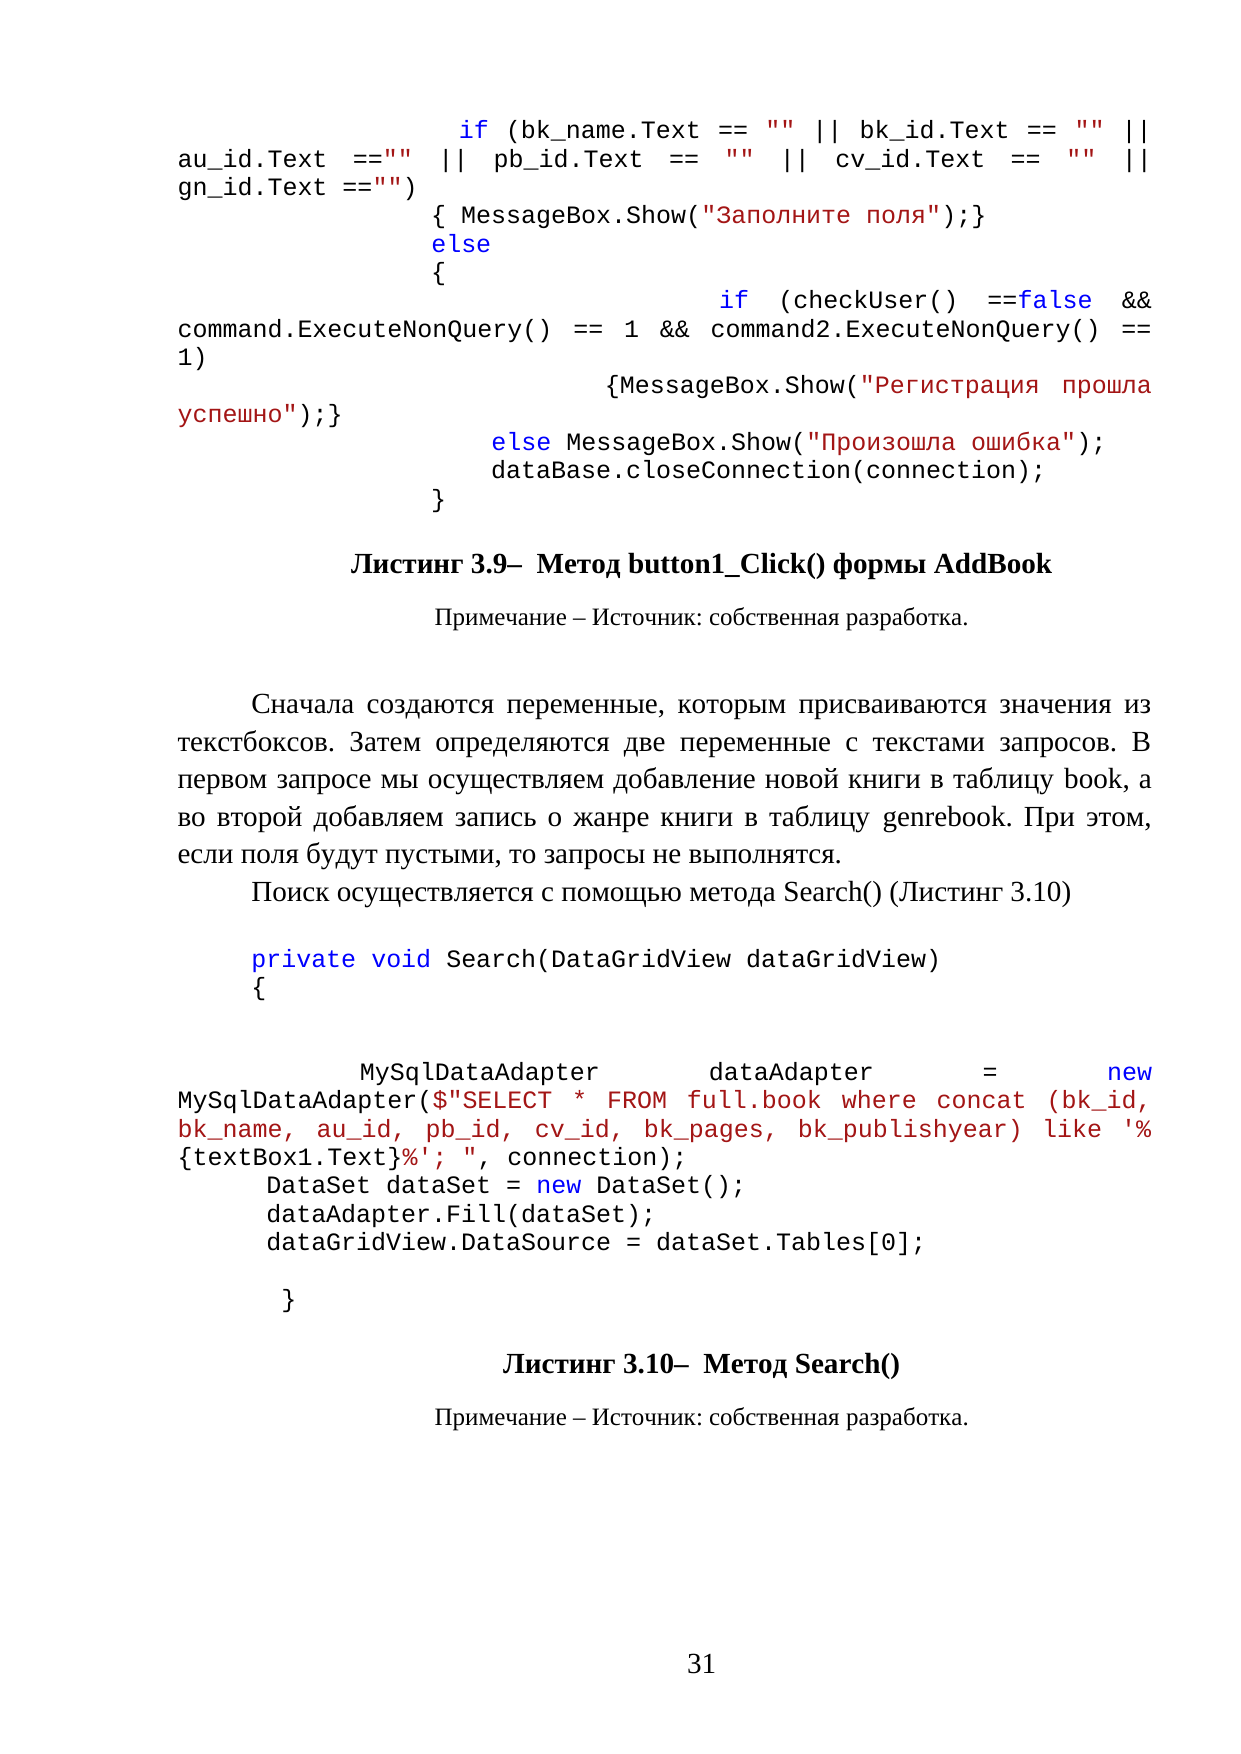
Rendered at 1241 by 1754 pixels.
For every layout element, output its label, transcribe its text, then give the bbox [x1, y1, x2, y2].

text Листинг 3.10– Метод Search() [177, 1343, 1152, 1381]
text dataAdapter.Fill(dataSet); [177, 1201, 1152, 1230]
text } [177, 1286, 1152, 1315]
text if (bk_name.Text == "" || bk_id.Text == "" || au_id.Text =="" || pb_id.Text == "" || cv_id.Text == "" || gn_id.Text =="") [177, 118, 1152, 203]
text if (checkUser() ==false && command.ExecuteNonQuery() == 1 && command2.ExecuteNonQuery() == 1) [177, 288, 1152, 373]
text MySqlDataAdapter dataAdapter = new MySqlDataAdapter($"SELECT * FROM full.book where concat (bk_id, bk_name, au_id, pb_id, cv_id, bk_pages, bk_publishyear) like '%{textBox1.Text}%'; ", connection); [177, 1060, 1152, 1173]
text else MessageBox.Show("Произошла ошибка"); [177, 430, 1152, 458]
text dataBase.closeConnection(connection); [177, 458, 1152, 486]
text DataSet dataSet = new DataSet(); [177, 1173, 1152, 1201]
text else [177, 231, 1152, 260]
text Примечание – Источник: собственная разработка. [177, 1406, 1152, 1431]
text { MessageBox.Show("Заполните поля");} [177, 203, 1152, 231]
text } [177, 486, 1152, 515]
text {MessageBox.Show("Регистрация прошла успешно");} [177, 373, 1152, 430]
text Примечание – Источник: собственная разработка. [177, 606, 1152, 631]
text { [177, 975, 1152, 1003]
text Листинг 3.9– Метод button1_Click() формы AddBook [177, 543, 1152, 581]
text Поиск осуществляется с помощью метода Search() (Листинг 3.10) [177, 871, 1152, 909]
text dataGridView.DataSource = dataSet.Tables[0]; [177, 1230, 1152, 1258]
text { [177, 260, 1152, 288]
text Сначала создаются переменные, которым присваиваются значения из текстбоксов. Затем определяются две переменные с текстами запросов. В первом запросе мы осуществляем добавление новой книги в таблицу book, а во второй добавляем запись о жанре книги в таблицу genrebook. При этом, если поля будут пустыми, то запросы не выполнятся. [177, 684, 1152, 871]
text private void Search(DataGridView dataGridView) [177, 946, 1152, 975]
